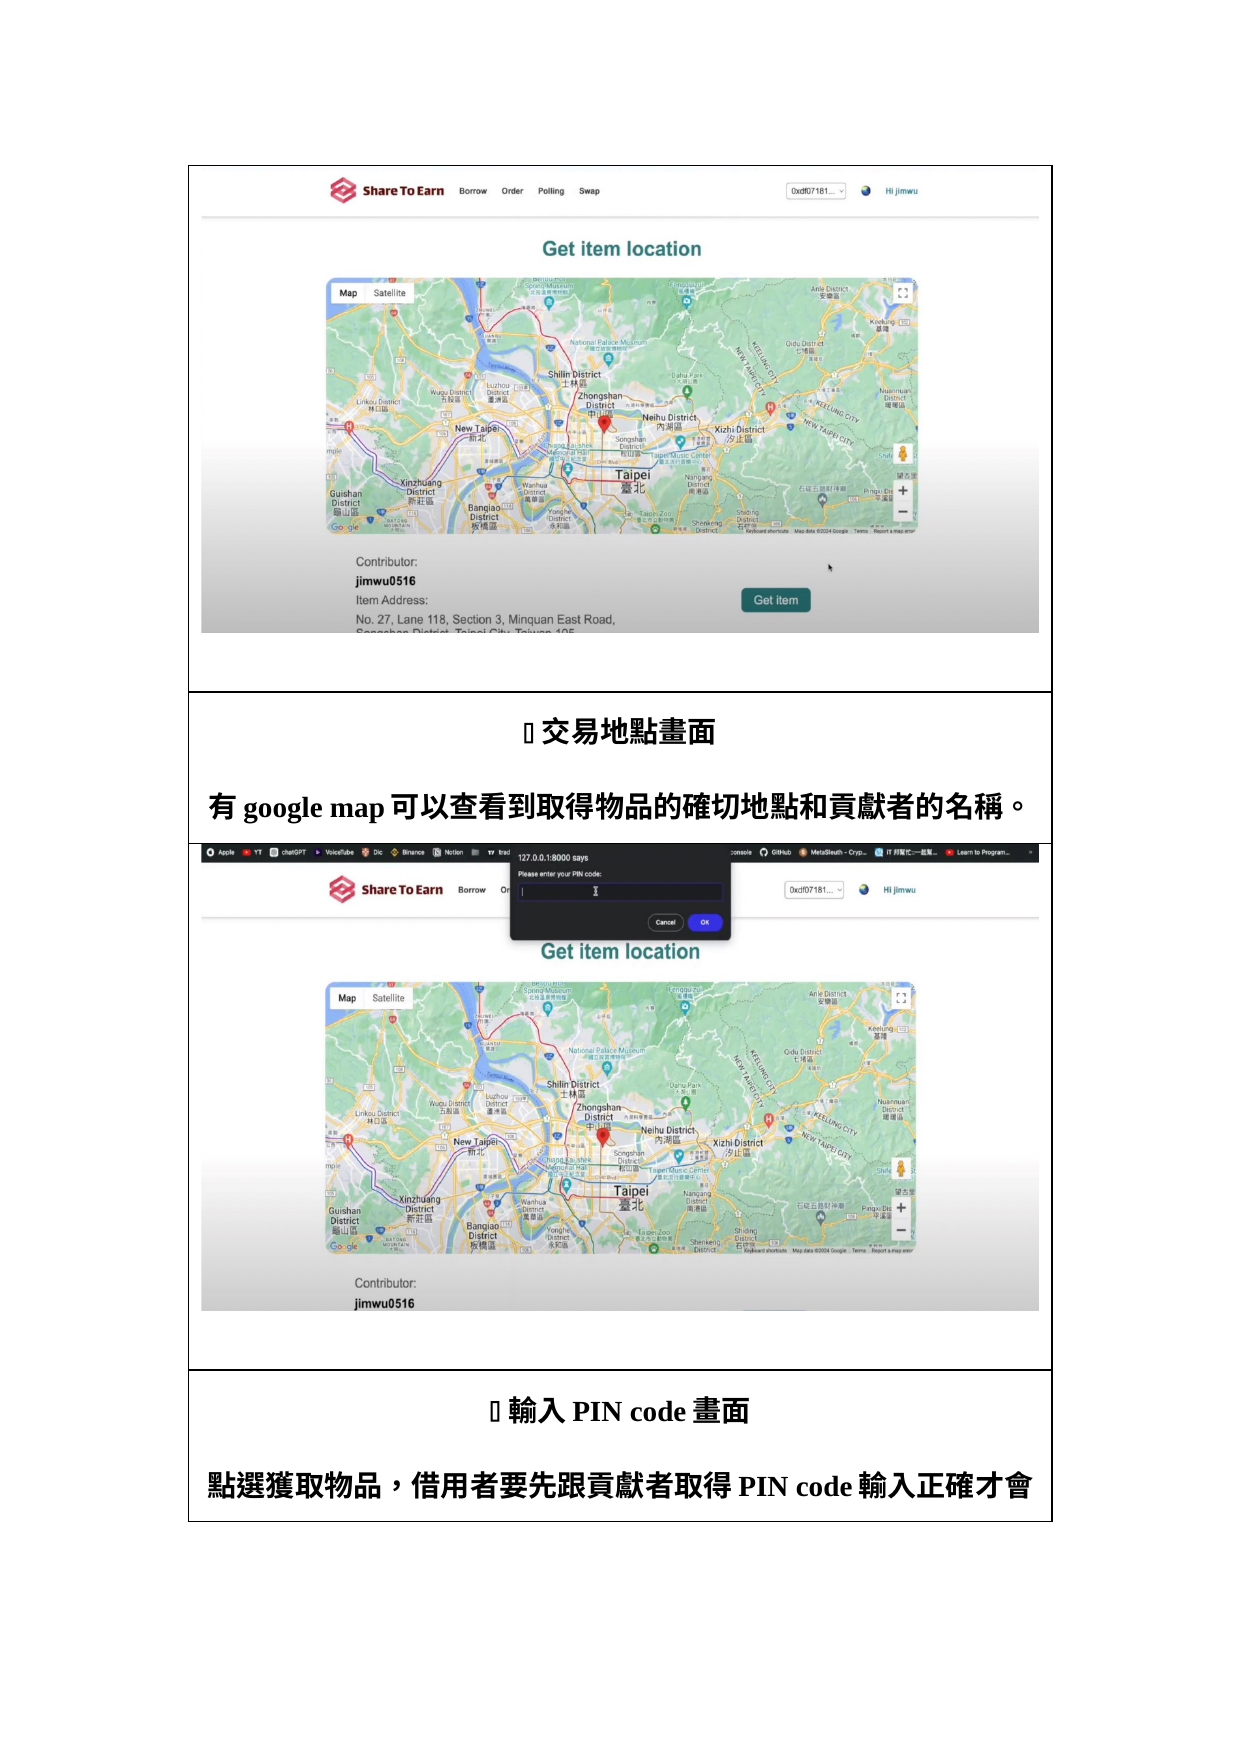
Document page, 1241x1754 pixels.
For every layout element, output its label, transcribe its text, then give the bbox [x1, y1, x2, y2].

picture [201, 166, 1039, 633]
table_cell 交易地點畫面 有google map可以查看到取得物品的確切地點和貢獻者的名稱。 [189, 693, 1051, 843]
table_cell [189, 166, 1051, 691]
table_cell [189, 1371, 1051, 1521]
table_cell [189, 844, 1051, 1369]
picture [201, 844, 1039, 1311]
